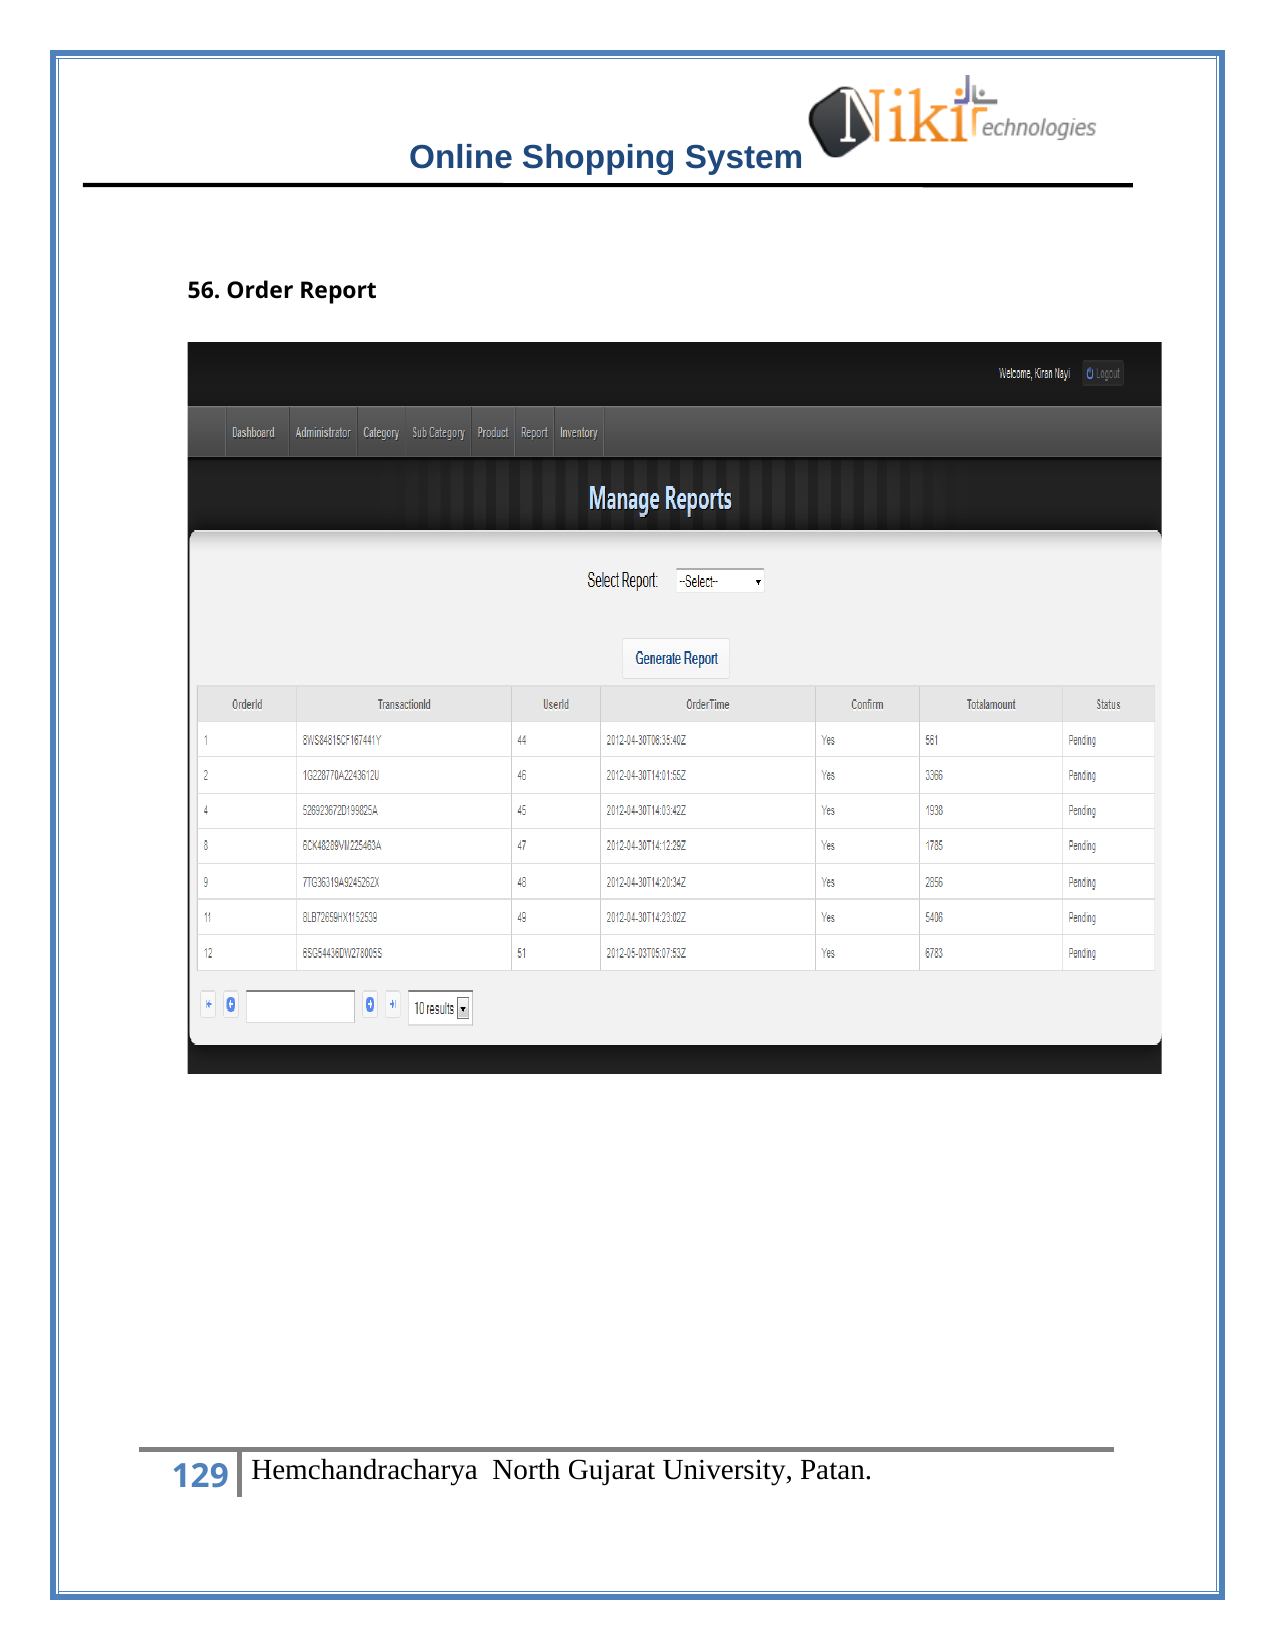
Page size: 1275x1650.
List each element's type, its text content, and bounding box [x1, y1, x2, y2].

picture [803, 75, 1103, 169]
text 56. Order Report [187, 274, 1125, 306]
picture [187, 342, 1162, 1074]
